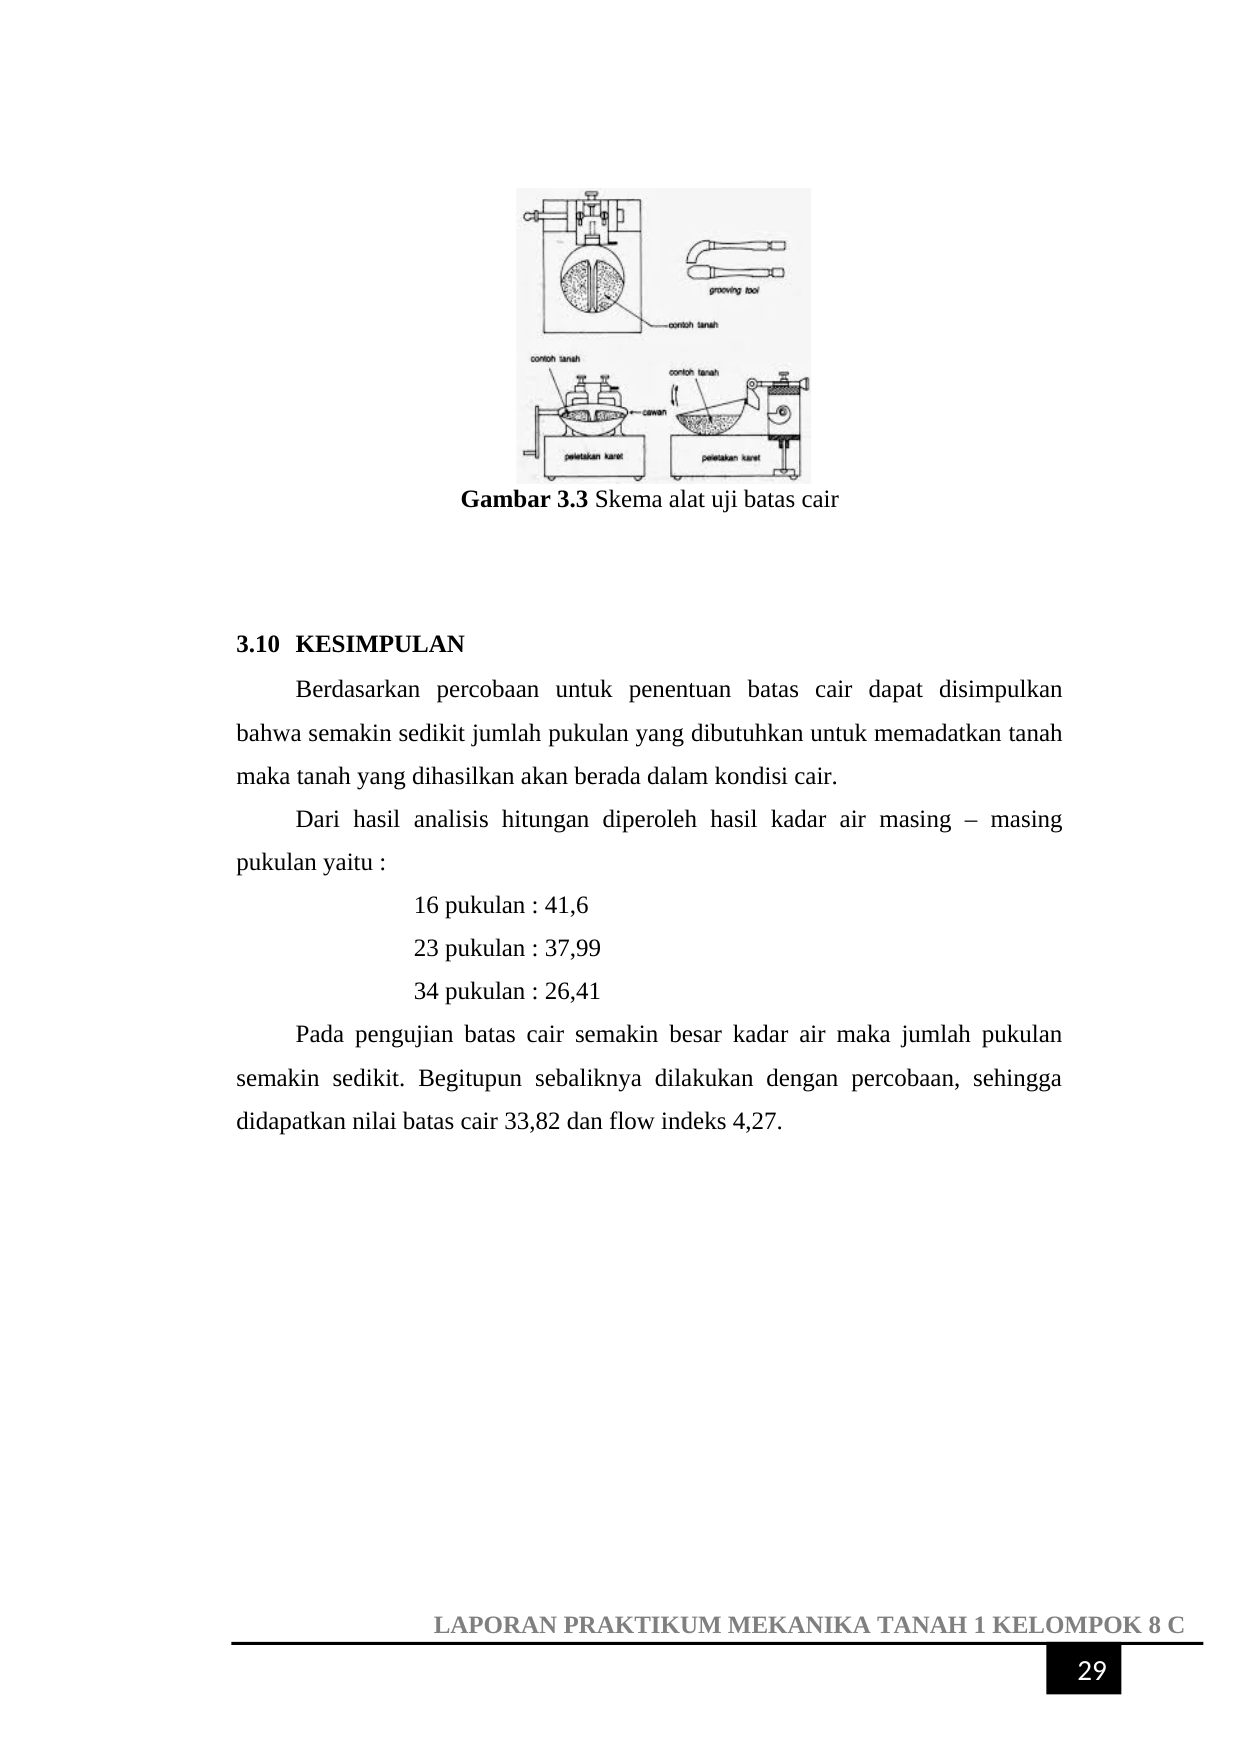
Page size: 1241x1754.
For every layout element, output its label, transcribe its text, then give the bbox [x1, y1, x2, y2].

picture [516, 188, 812, 484]
text Berdasarkan percobaan untuk penentuan batas cair dapat disimpulkan bahwa semakin sedikit jumlah pukulan yang dibutuhkan untuk memadatkan tanah maka tanah yang dihasilkan akan berada dalam kondisi cair. [236, 674, 1063, 789]
text Gambar 3.3 Skema alat uji batas cair [236, 484, 1063, 513]
list 34 pukulan : 26,41 [354, 976, 1063, 1005]
text Dari hasil analisis hitungan diperoleh hasil kadar air masing – masing pukulan yaitu : [236, 804, 1063, 876]
list 16 pukulan : 41,6 [354, 890, 1063, 919]
text Pada pengujian batas cair semakin besar kadar air maka jumlah pukulan semakin sedikit. Begitupun sebaliknya dilakukan dengan percobaan, sehingga didapatkan nilai batas cair 33,82 dan flow indeks 4,27. [236, 1019, 1063, 1134]
subtitle KESIMPULAN [236, 629, 1063, 658]
list 23 pukulan : 37,99 [354, 933, 1063, 962]
